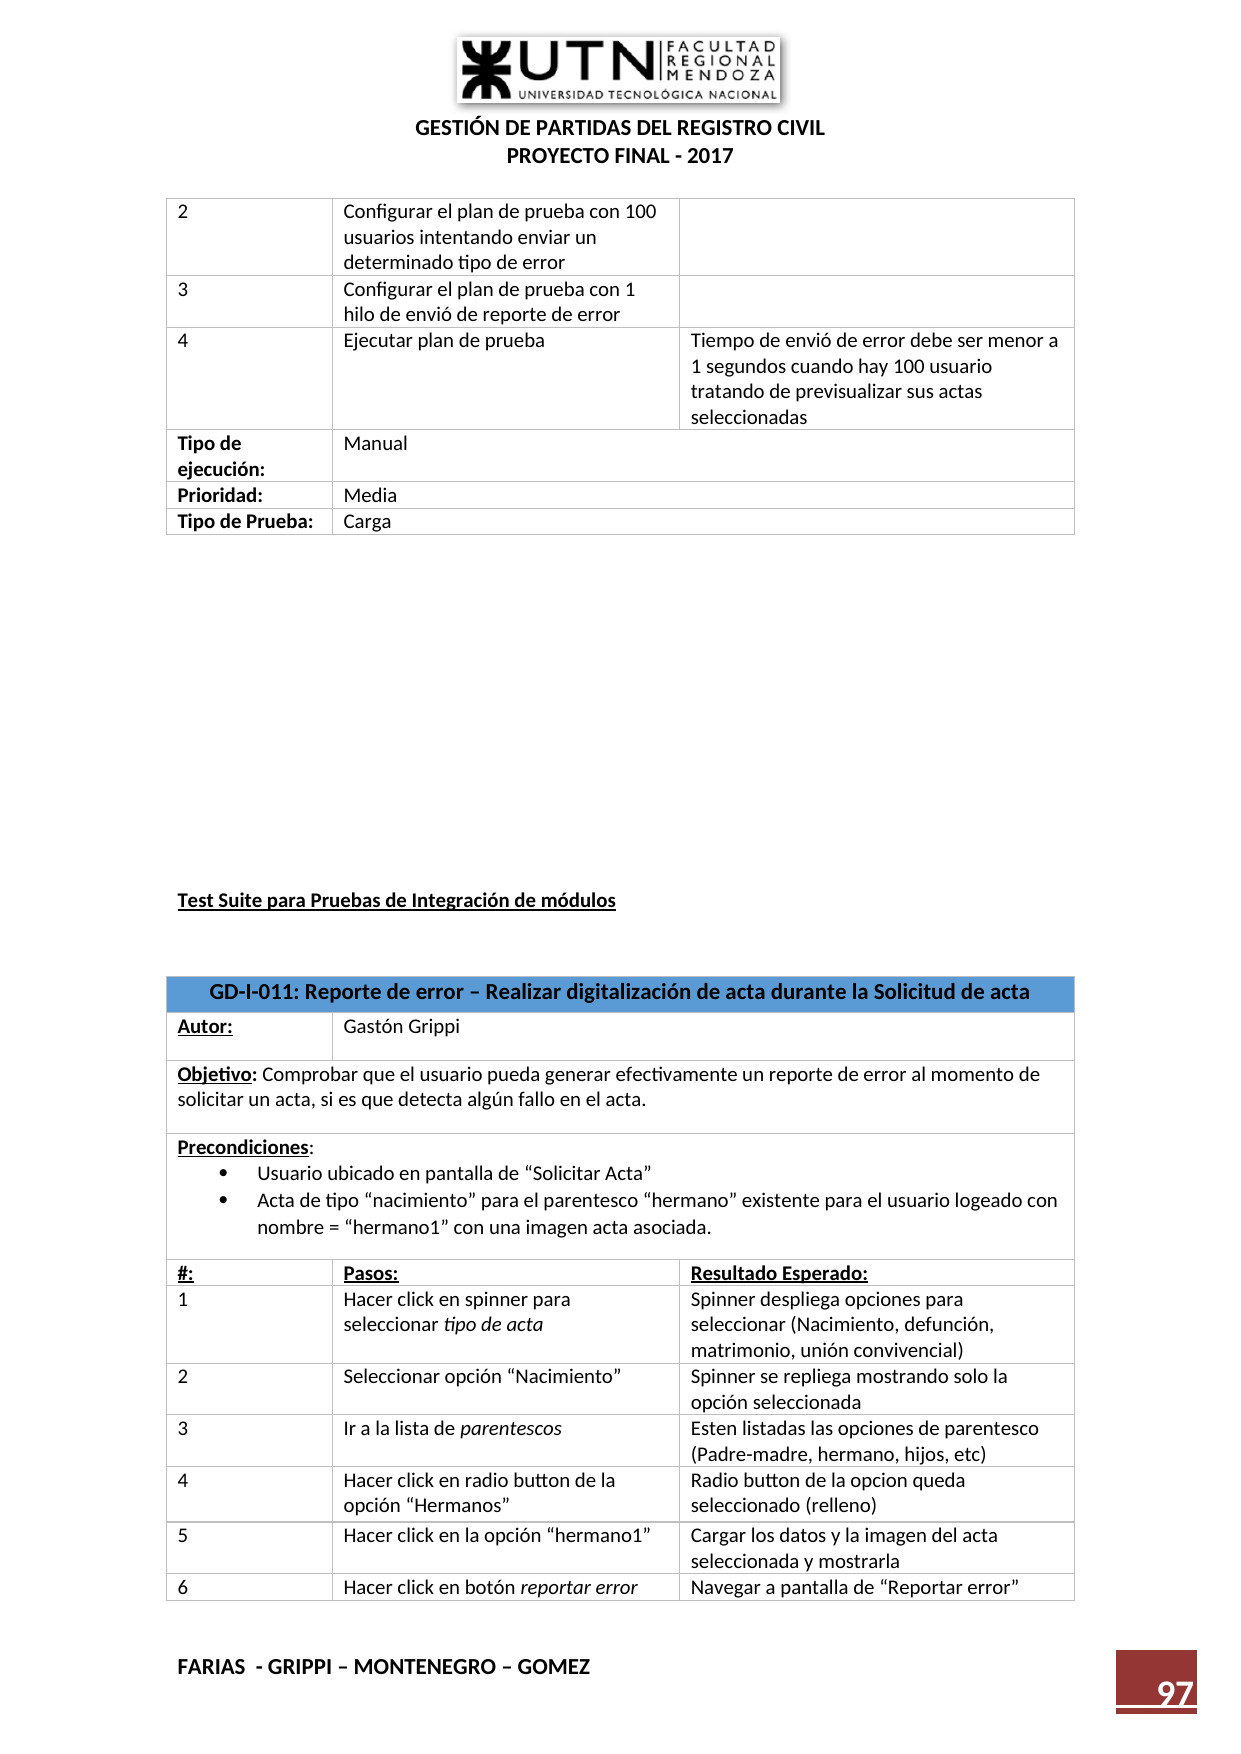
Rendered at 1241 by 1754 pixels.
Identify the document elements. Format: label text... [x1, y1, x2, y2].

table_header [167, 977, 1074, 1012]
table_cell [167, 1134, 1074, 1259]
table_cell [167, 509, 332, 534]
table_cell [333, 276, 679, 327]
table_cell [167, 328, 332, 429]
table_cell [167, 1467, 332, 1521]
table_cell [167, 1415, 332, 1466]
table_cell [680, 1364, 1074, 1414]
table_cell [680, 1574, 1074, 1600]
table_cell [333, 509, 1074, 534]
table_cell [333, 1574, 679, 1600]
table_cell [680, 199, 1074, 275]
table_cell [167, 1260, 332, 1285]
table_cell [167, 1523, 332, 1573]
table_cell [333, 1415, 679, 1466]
picture [449, 29, 791, 114]
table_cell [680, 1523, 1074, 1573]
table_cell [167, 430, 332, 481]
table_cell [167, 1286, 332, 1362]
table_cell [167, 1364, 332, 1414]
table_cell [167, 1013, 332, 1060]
text Test Suite para Pruebas de Integración de módulos [177, 888, 1063, 913]
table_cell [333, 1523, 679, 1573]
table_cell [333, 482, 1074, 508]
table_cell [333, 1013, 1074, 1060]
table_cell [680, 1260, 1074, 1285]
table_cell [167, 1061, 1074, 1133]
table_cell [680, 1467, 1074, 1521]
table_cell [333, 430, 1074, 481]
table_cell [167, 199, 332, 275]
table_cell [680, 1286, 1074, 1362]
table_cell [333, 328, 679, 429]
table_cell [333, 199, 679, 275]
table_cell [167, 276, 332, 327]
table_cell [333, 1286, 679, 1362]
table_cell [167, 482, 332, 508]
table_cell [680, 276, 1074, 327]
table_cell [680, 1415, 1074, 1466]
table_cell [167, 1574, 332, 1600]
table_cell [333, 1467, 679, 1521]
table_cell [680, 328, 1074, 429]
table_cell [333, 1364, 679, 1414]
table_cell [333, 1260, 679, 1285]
